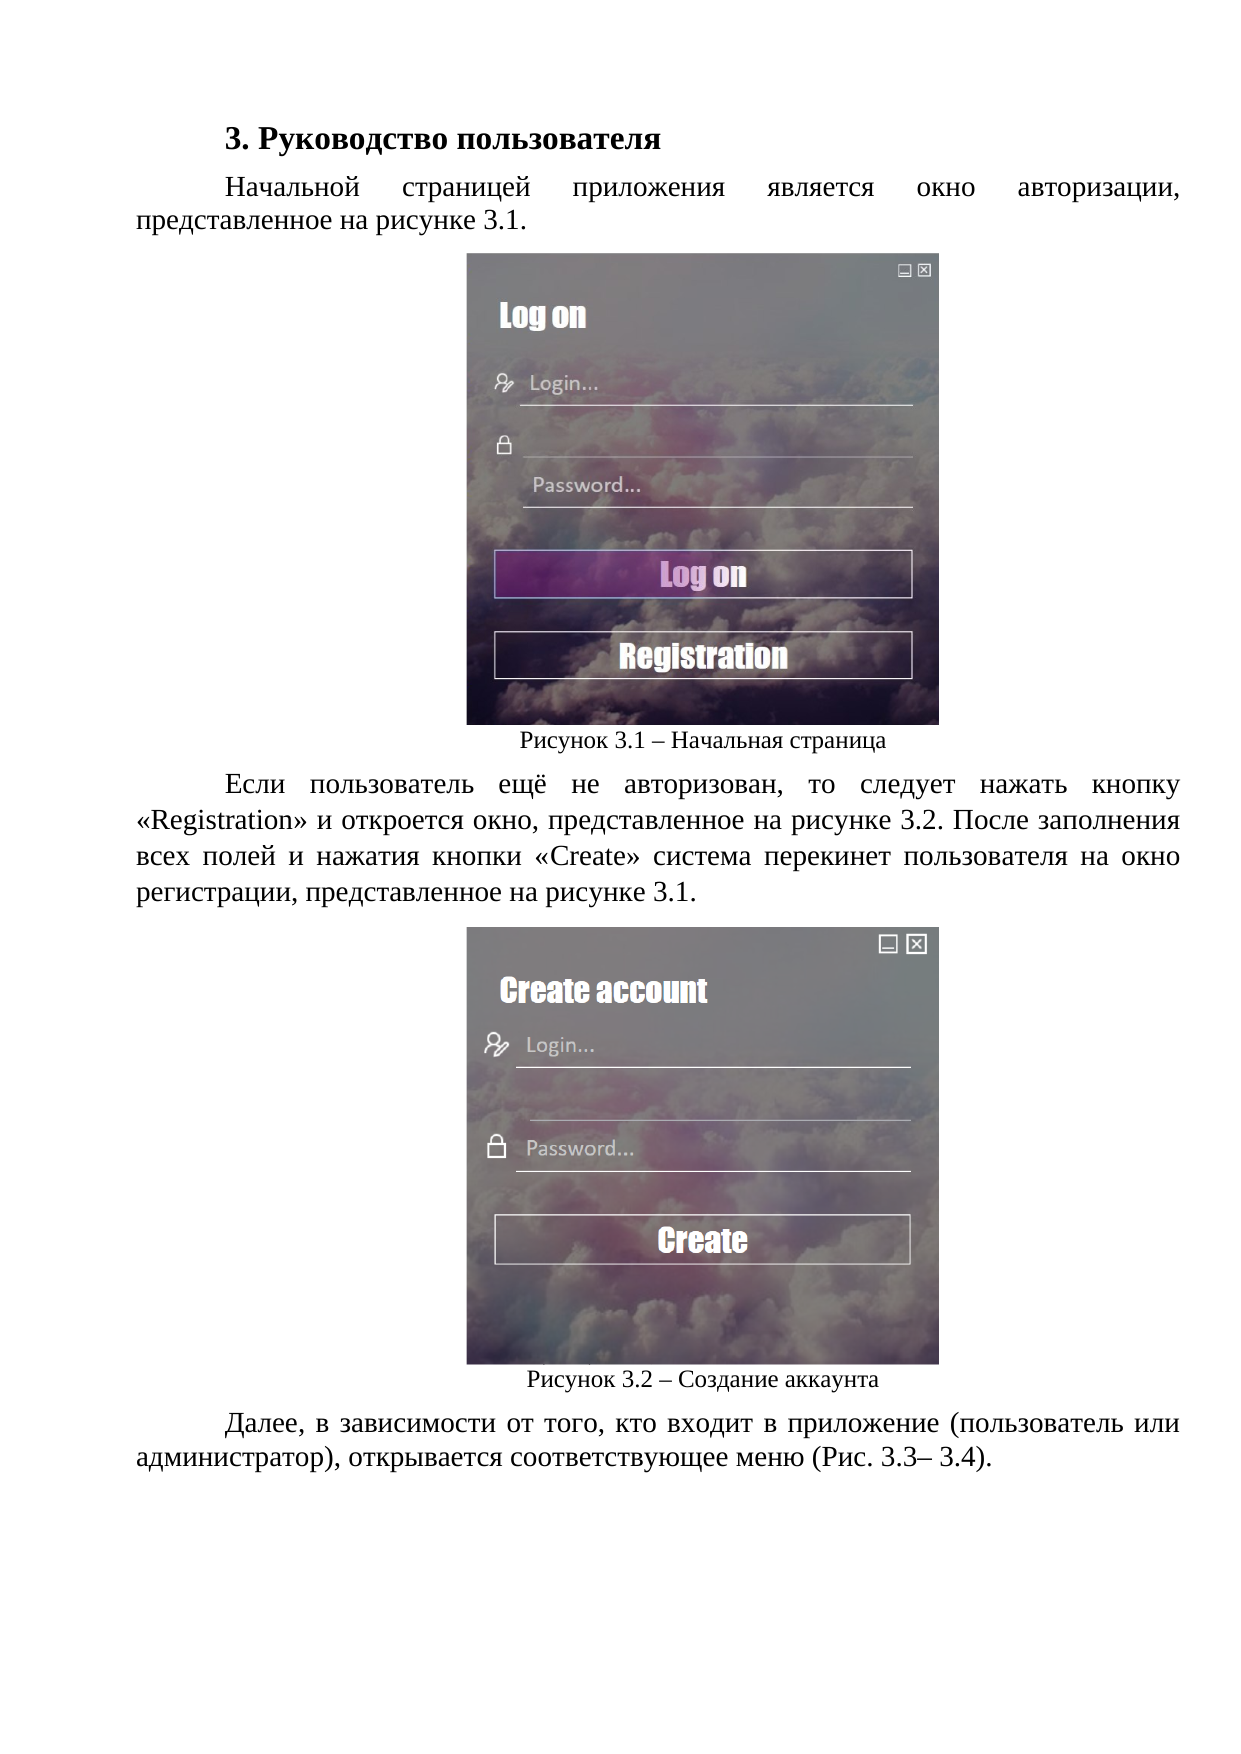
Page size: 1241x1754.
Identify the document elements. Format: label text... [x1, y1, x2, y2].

text Рисунок 3.1 – Начальная страница [136, 725, 1181, 753]
picture [466, 252, 939, 725]
text Далее, в зависимости от того, кто входит в приложение (пользователь или администратор), открывается соответствующее меню (Рис. 3.3– 3.4). [136, 1405, 1181, 1472]
text Начальной страницей приложения является окно авторизации, представленное на рисунке 3.1. [136, 169, 1181, 236]
text Если пользователь ещё не авторизован, то следует нажать кнопку «Registration» и откроется окно, представленное на рисунке 3.2. После заполнения всех полей и нажатия кнопки «Create» система перекинет пользователя на окно регистрации, представленное на рисунке 3.1. [136, 766, 1181, 908]
text Рисунок 3.2 – Создание аккаунта [136, 1364, 1181, 1393]
subtitle 3. Руководство пользователя [136, 118, 1181, 156]
picture [466, 927, 939, 1365]
